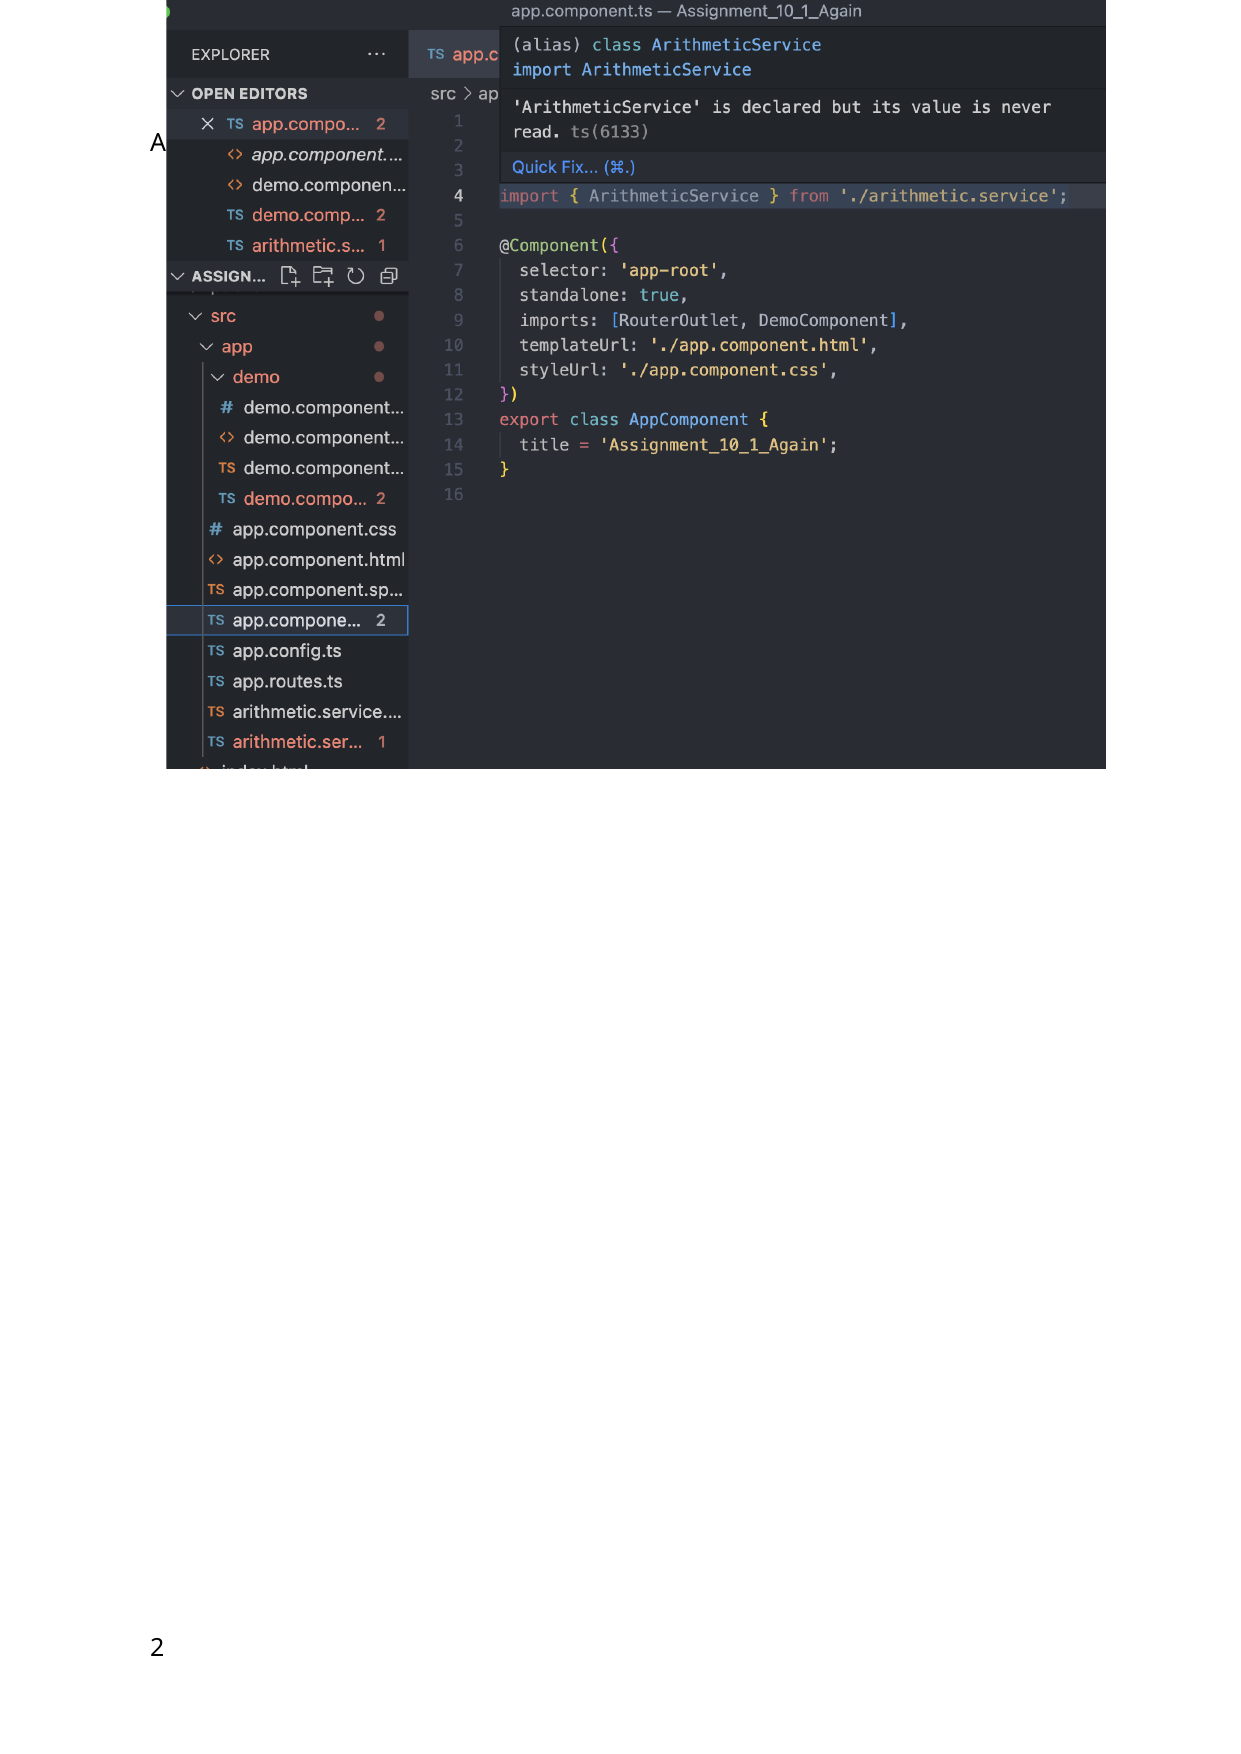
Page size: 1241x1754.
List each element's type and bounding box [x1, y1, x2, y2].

picture [165, 0, 1106, 769]
